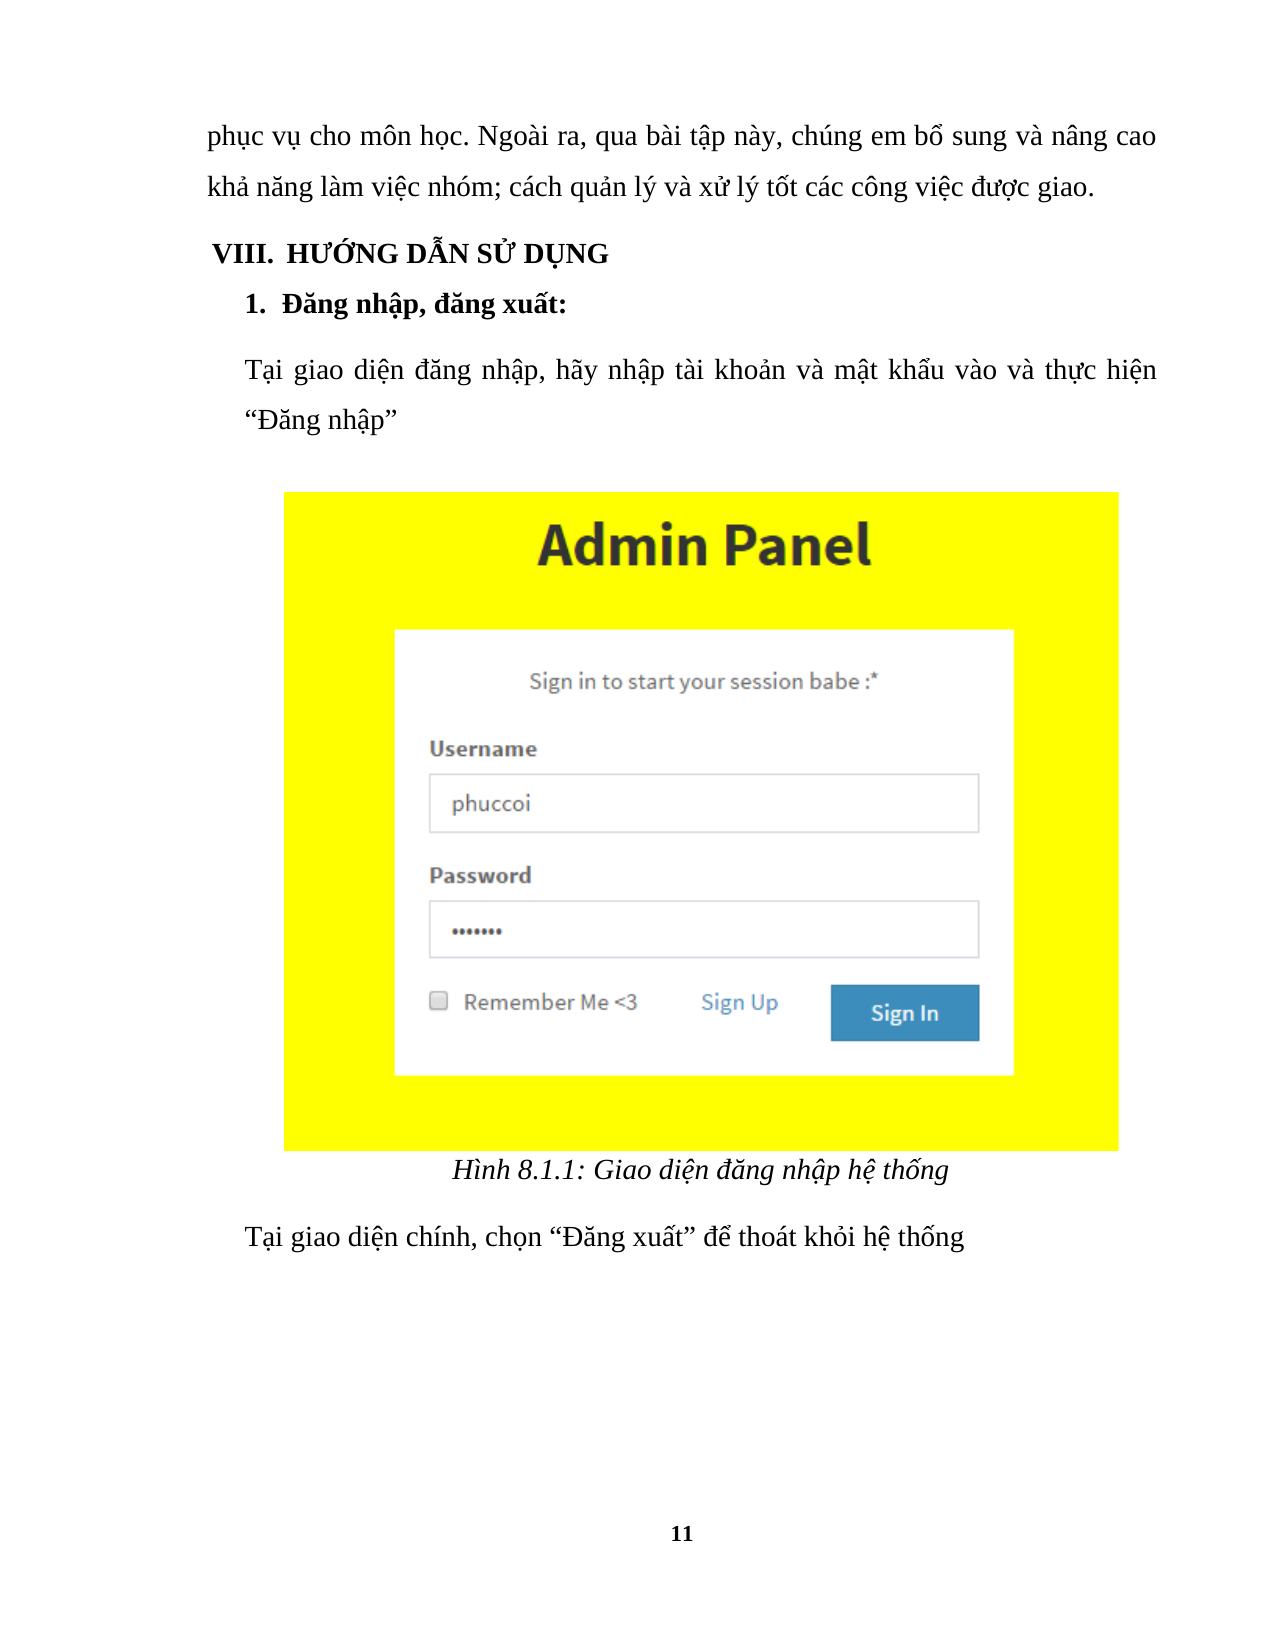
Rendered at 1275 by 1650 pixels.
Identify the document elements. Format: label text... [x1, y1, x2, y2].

text VIII. HƯỚNG DẪN SỬ DỤNG 1. Đăng nhập, đăng xuất: [212, 236, 616, 320]
text 11 [670, 1520, 1188, 1546]
text Tại giao diện đăng nhập, hãy nhập tài khoản và mật khẩu vào và thực hiện “Đăng nhập” [244, 352, 1164, 436]
text Tại giao diện chính, chọn “Đăng xuất” để thoát khỏi hệ thống [244, 1219, 1188, 1253]
text Hình 8.1.1: Giao diện đăng nhập hệ thống [452, 1152, 1188, 1186]
text khả năng làm việc nhóm; cách quản lý và xử lý tốt các công việc được giao. [207, 169, 1188, 202]
text phục vụ cho môn học. Ngoài ra, qua bài tập này, chúng em bổ sung và nâng cao [207, 118, 1188, 152]
picture [284, 492, 1119, 1151]
